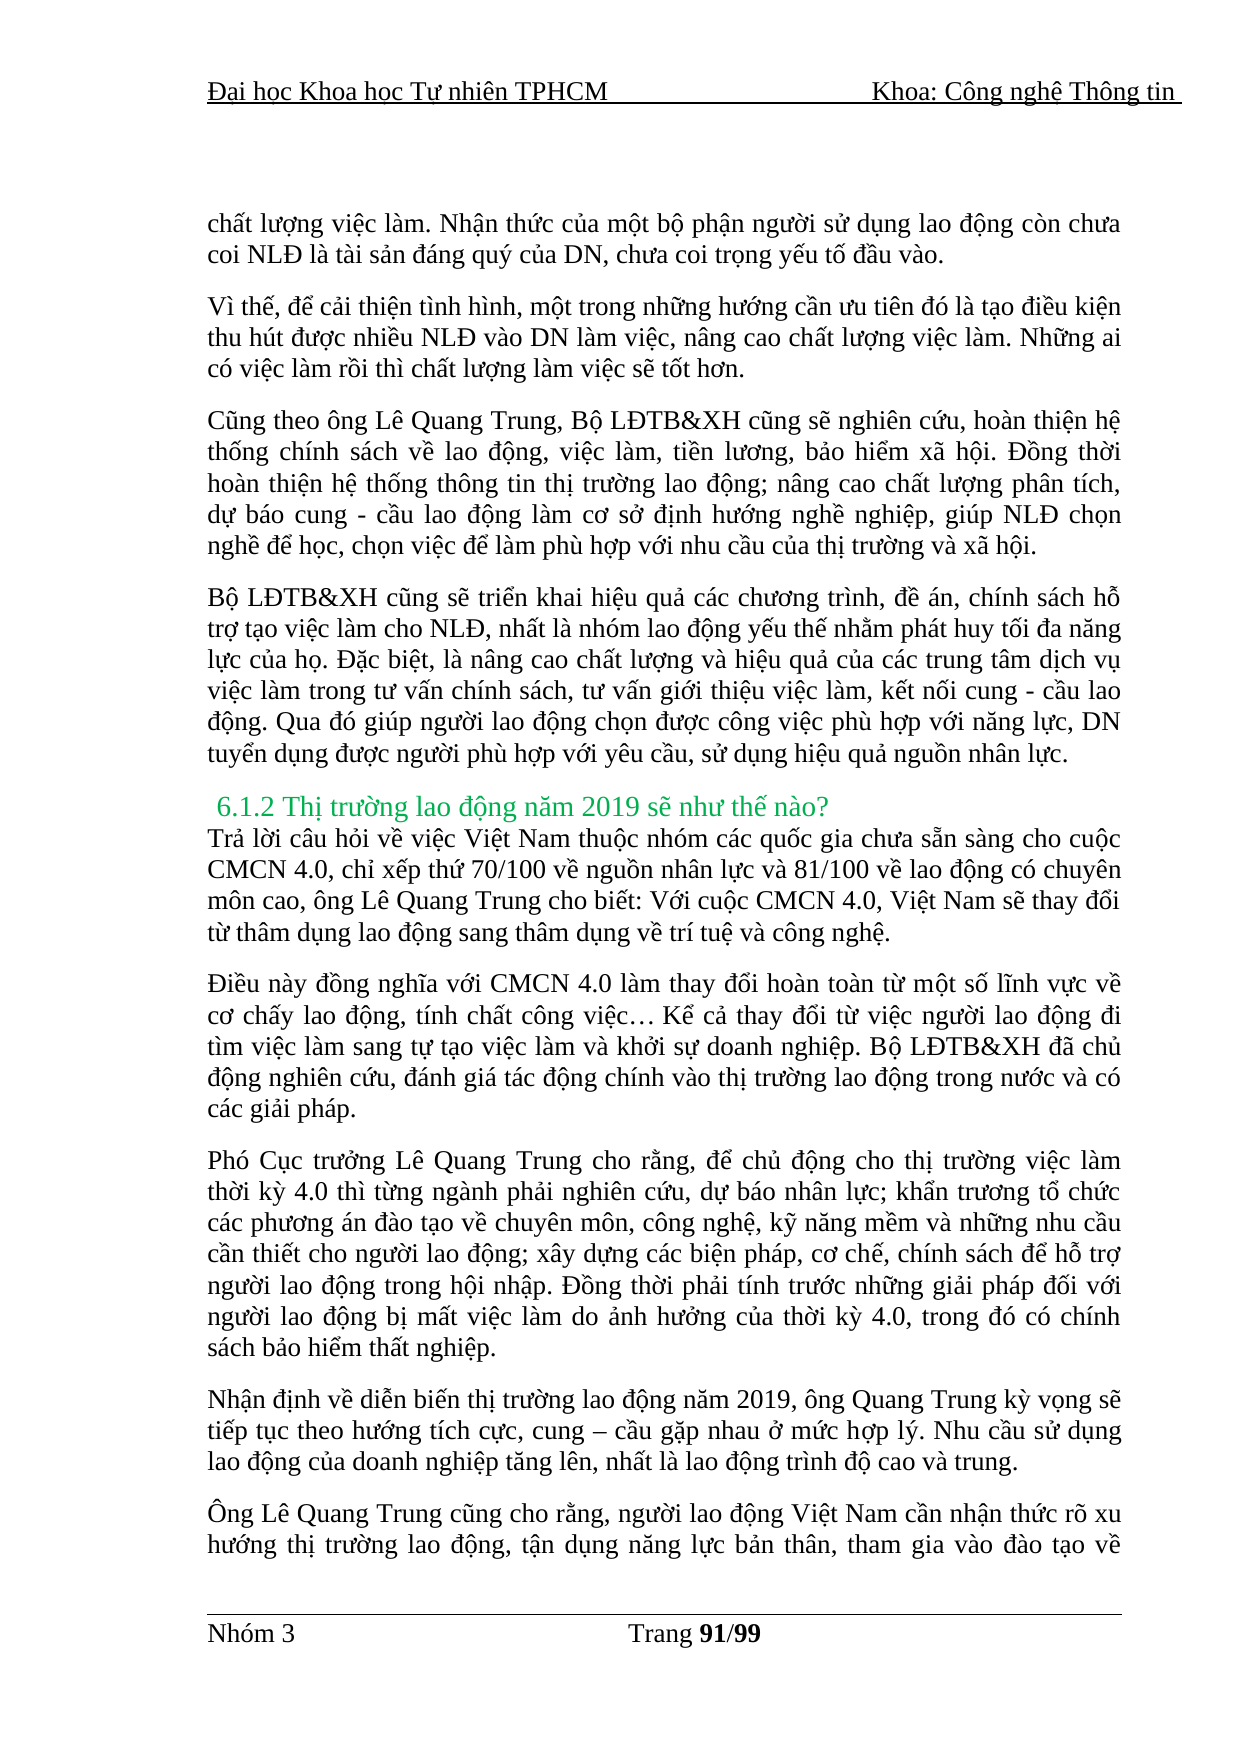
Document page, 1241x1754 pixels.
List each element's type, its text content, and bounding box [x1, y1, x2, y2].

text Bộ LĐTB&XH cũng sẽ triển khai hiệu quả các chương trình, đề án, chính sách hỗ trợ tạo việc làm cho NLĐ, nhất là nhóm lao động yếu thế nhằm phát huy tối đa năng lực của họ. Đặc biệt, là nâng cao chất lượng và hiệu quả của các trung tâm dịch vụ việc làm trong tư vấn chính sách, tư vấn giới thiệu việc làm, kết nối cung - cầu lao động. Qua đó giúp người lao động chọn được công việc phù hợp với năng lực, DN tuyển dụng được người phù hợp với yêu cầu, sử dụng hiệu quả nguồn nhân lực. [207, 581, 1122, 768]
text Điều này đồng nghĩa với CMCN 4.0 làm thay đổi hoàn toàn từ một số lĩnh vực về cơ chấy lao động, tính chất công việc… Kể cả thay đổi từ việc người lao động đi tìm việc làm sang tự tạo việc làm và khởi sự doanh nghiệp. Bộ LĐTB&XH đã chủ động nghiên cứu, đánh giá tác động chính vào thị trường lao động trong nước và có các giải pháp. [207, 968, 1122, 1123]
subtitle 6.1.2 Thị trường lao động năm 2019 sẽ như thế nào? [216, 789, 1122, 822]
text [207, 207, 1122, 269]
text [207, 1497, 1122, 1559]
text Cũng theo ông Lê Quang Trung, Bộ LĐTB&XH cũng sẽ nghiên cứu, hoàn thiện hệ thống chính sách về lao động, việc làm, tiền lương, bảo hiểm xã hội. Đồng thời hoàn thiện hệ thống thông tin thị trường lao động; nâng cao chất lượng phân tích, dự báo cung - cầu lao động làm cơ sở định hướng nghề nghiệp, giúp NLĐ chọn nghề để học, chọn việc để làm phù hợp với nhu cầu của thị trường và xã hội. [207, 404, 1122, 560]
text Phó Cục trưởng Lê Quang Trung cho rằng, để chủ động cho thị trường việc làm thời kỳ 4.0 thì từng ngành phải nghiên cứu, dự báo nhân lực; khẩn trương tổ chức các phương án đào tạo về chuyên môn, công nghệ, kỹ năng mềm và những nhu cầu cần thiết cho người lao động; xây dựng các biện pháp, cơ chế, chính sách để hỗ trợ người lao động trong hội nhập. Đồng thời phải tính trước những giải pháp đối với người lao động bị mất việc làm do ảnh hưởng của thời kỳ 4.0, trong đó có chính sách bảo hiểm thất nghiệp. [207, 1144, 1122, 1362]
text Trả lời câu hỏi về việc Việt Nam thuộc nhóm các quốc gia chưa sẵn sàng cho cuộc CMCN 4.0, chỉ xếp thứ 70/100 về nguồn nhân lực và 81/100 về lao động có chuyên môn cao, ông Lê Quang Trung cho biết: Với cuộc CMCN 4.0, Việt Nam sẽ thay đổi từ thâm dụng lao động sang thâm dụng về trí tuệ và công nghệ. [207, 822, 1122, 947]
text Nhận định về diễn biến thị trường lao động năm 2019, ông Quang Trung kỳ vọng sẽ tiếp tục theo hướng tích cực, cung – cầu gặp nhau ở mức hợp lý. Nhu cầu sử dụng lao động của doanh nghiệp tăng lên, nhất là lao động trình độ cao và trung. [207, 1383, 1122, 1476]
text Vì thế, để cải thiện tình hình, một trong những hướng cần ưu tiên đó là tạo điều kiện thu hút được nhiều NLĐ vào DN làm việc, nâng cao chất lượng việc làm. Những ai có việc làm rồi thì chất lượng làm việc sẽ tốt hơn. [207, 290, 1122, 383]
